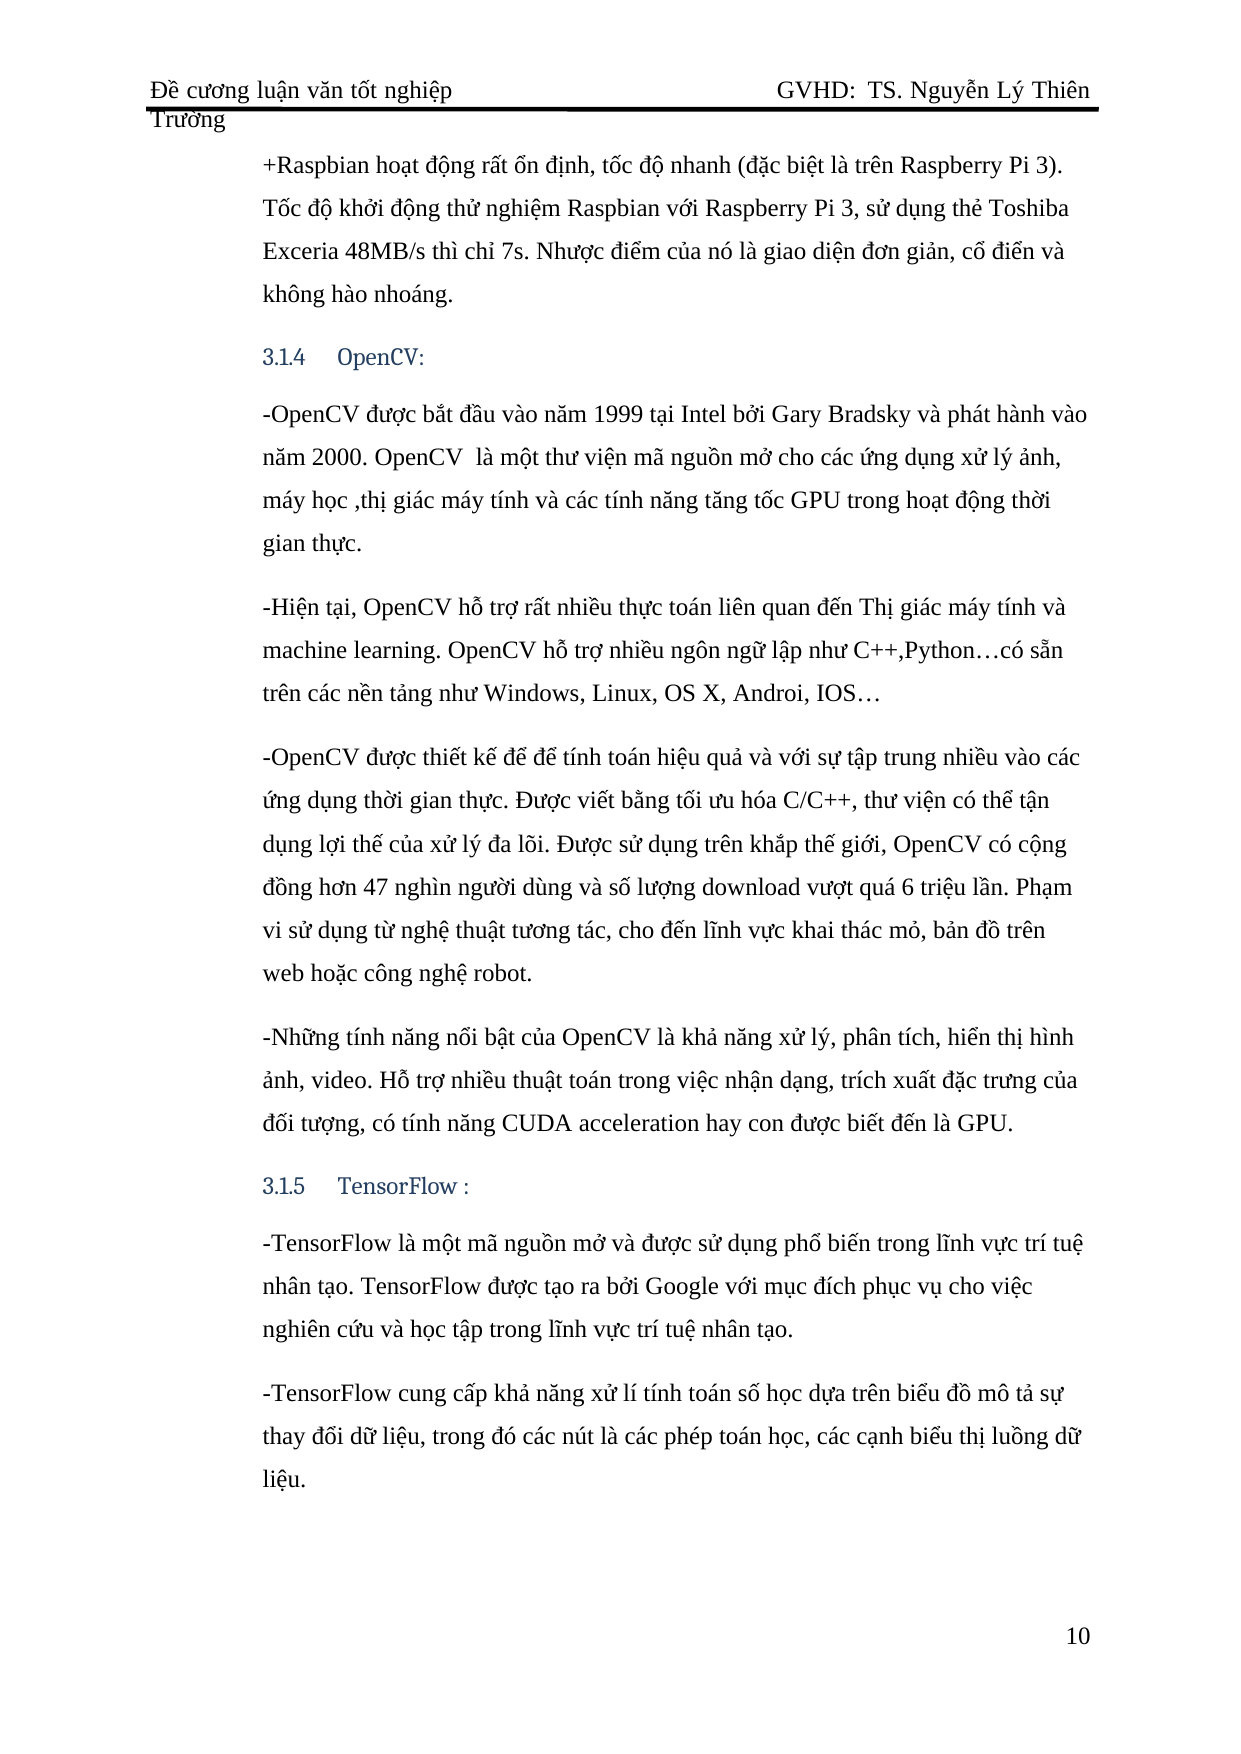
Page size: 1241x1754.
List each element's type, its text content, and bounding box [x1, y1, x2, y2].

text -OpenCV được bắt đầu vào năm 1999 tại Intel bởi Gary Bradsky và phát hành vào năm 2000. OpenCV là một thư viện mã nguồn mở cho các ứng dụng xử lý ảnh, máy học ,thị giác máy tính và các tính năng tăng tốc GPU trong hoạt động thời gian thực. [262, 399, 1090, 557]
text -Hiện tại, OpenCV hỗ trợ rất nhiều thực toán liên quan đến Thị giác máy tính và machine learning. OpenCV hỗ trợ nhiều ngôn ngữ lập như C++,Python…có sẵn trên các nền tảng như Windows, Linux, OS X, Androi, IOS… [262, 592, 1090, 707]
text +Raspbian hoạt động rất ổn định, tốc độ nhanh (đặc biệt là trên Raspberry Pi 3). Tốc độ khởi động thử nghiệm Raspbian với Raspberry Pi 3, sử dụng thẻ Toshiba Exceria 48MB/s thì chỉ 7s. Nhược điểm của nó là giao diện đơn giản, cổ điển và không hào nhoáng. [262, 150, 1090, 308]
text -OpenCV được thiết kế để để tính toán hiệu quả và với sự tập trung nhiều vào các ứng dụng thời gian thực. Được viết bằng tối ưu hóa C/C++, thư viện có thể tận dụng lợi thế của xử lý đa lõi. Được sử dụng trên khắp thế giới, OpenCV có cộng đồng hơn 47 nghìn người dùng và số lượng download vượt quá 6 triệu lần. Phạm vi sử dụng từ nghệ thuật tương tác, cho đến lĩnh vực khai thác mỏ, bản đồ trên web hoặc công nghệ robot. [262, 742, 1090, 987]
text -TensorFlow cung cấp khả năng xử lí tính toán số học dựa trên biểu đồ mô tả sự thay đổi dữ liệu, trong đó các nút là các phép toán học, các cạnh biểu thị luồng dữ liệu. [262, 1378, 1090, 1493]
text -Những tính năng nổi bật của OpenCV là khả năng xử lý, phân tích, hiển thị hình ảnh, video. Hỗ trợ nhiều thuật toán trong việc nhận dạng, trích xuất đặc trưng của đối tượng, có tính năng CUDA acceleration hay con được biết đến là GPU. [262, 1022, 1090, 1137]
subtitle TensorFlow : [262, 1172, 1090, 1201]
text -TensorFlow là một mã nguồn mở và được sử dụng phổ biến trong lĩnh vực trí tuệ nhân tạo. TensorFlow được tạo ra bởi Google với mục đích phục vụ cho việc nghiên cứu và học tập trong lĩnh vực trí tuệ nhân tạo. [262, 1228, 1090, 1343]
subtitle OpenCV: [262, 343, 1090, 372]
